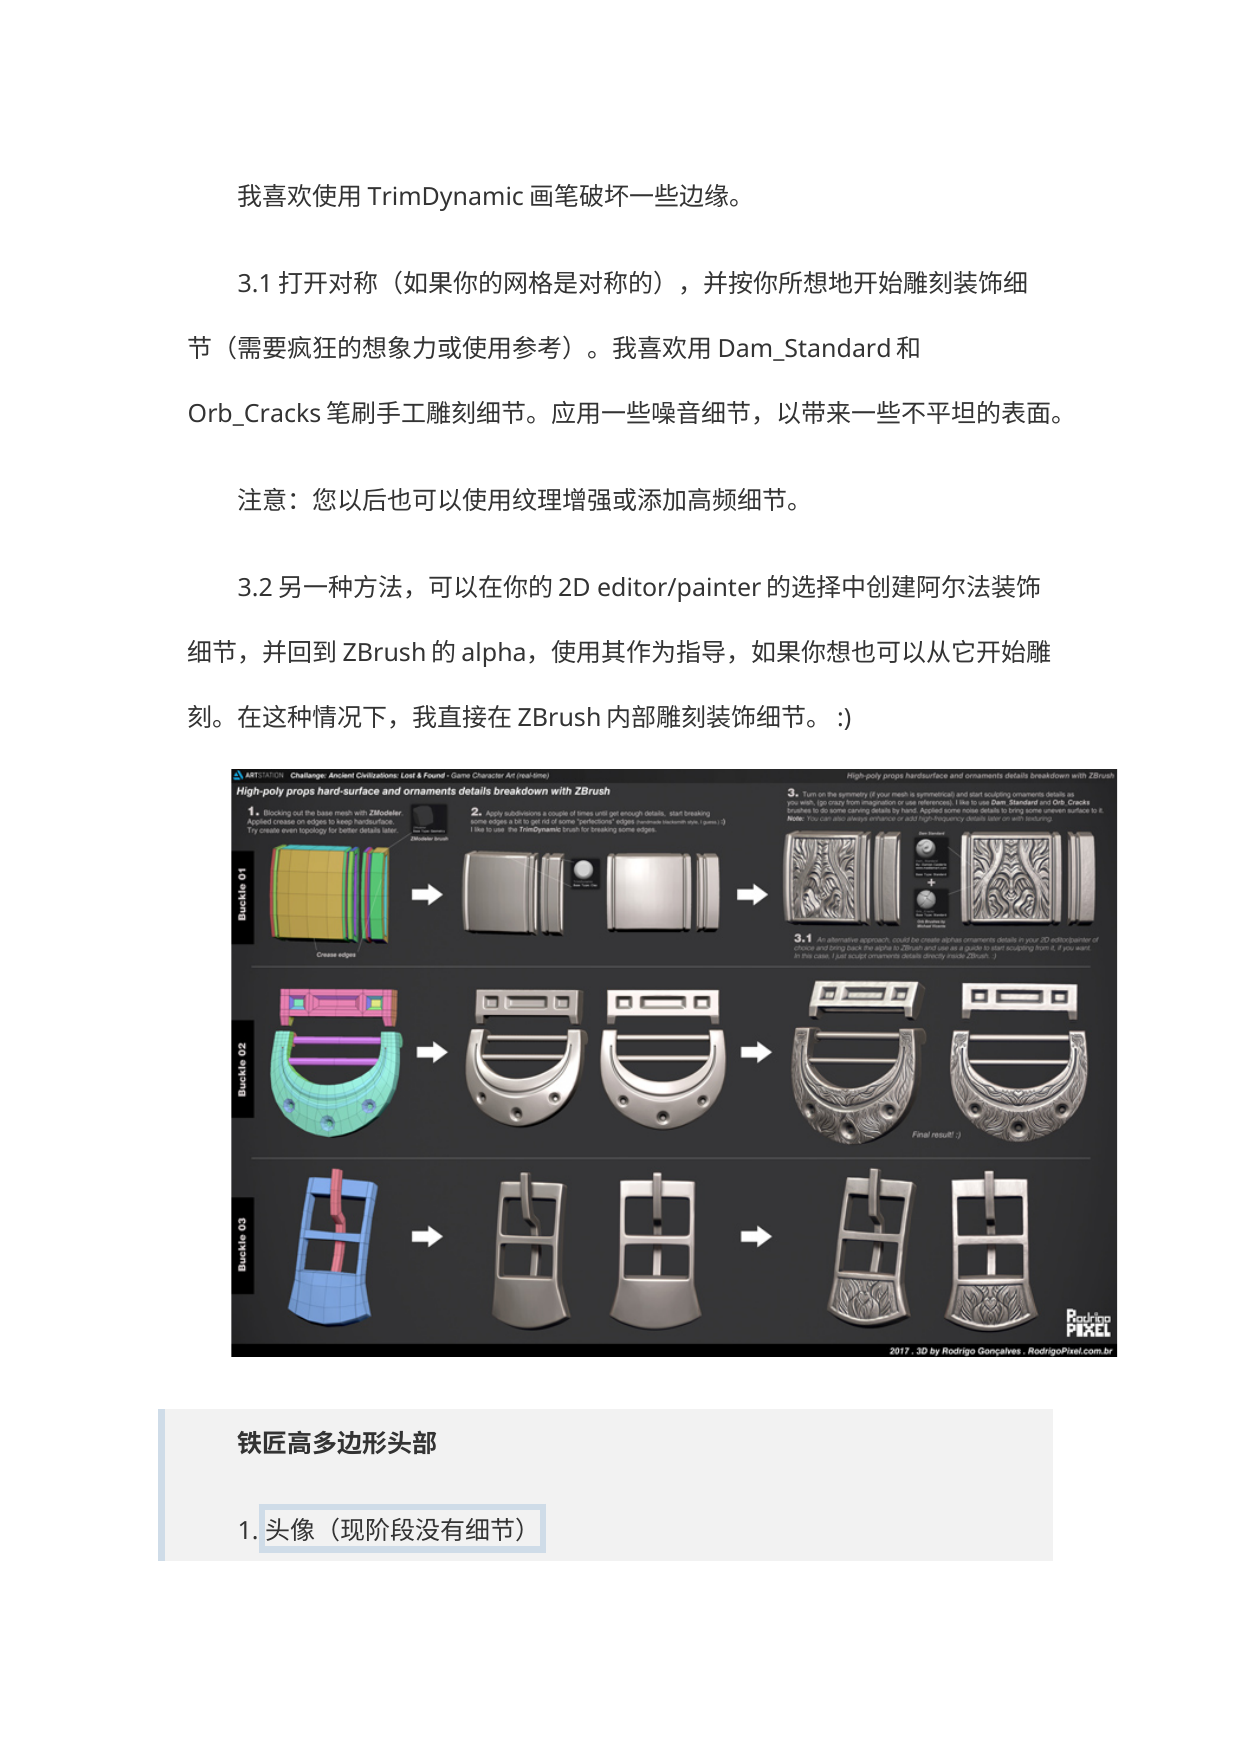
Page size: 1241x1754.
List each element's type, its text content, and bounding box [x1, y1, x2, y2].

text 注意：您以后也可以使用纹理增强或添加高频细节。 [187, 466, 1053, 531]
text 1.头像（现阶段没有细节） [165, 1496, 1053, 1561]
picture [231, 769, 1118, 1357]
text 3.2另一种方法，可以在你的2D editor/painter的选择中创建阿尔法装饰细节，并回到ZBrush的alpha，使用其作为指导，如果你想也可以从它开始雕刻。在这种情况下，我直接在ZBrush内部雕刻装饰细节。 :) [187, 553, 1053, 748]
text 3.1打开对称（如果你的网格是对称的），并按你所想地开始雕刻装饰细节（需要疯狂的想象力或使用参考）。我喜欢用Dam_Standard和Orb_Cracks笔刷手工雕刻细节。应用一些噪音细节，以带来一些不平坦的表面。 [187, 249, 1053, 444]
text 我喜欢使用TrimDynamic画笔破坏一些边缘。 [187, 162, 1053, 227]
text 铁匠高多边形头部 [165, 1409, 1053, 1474]
